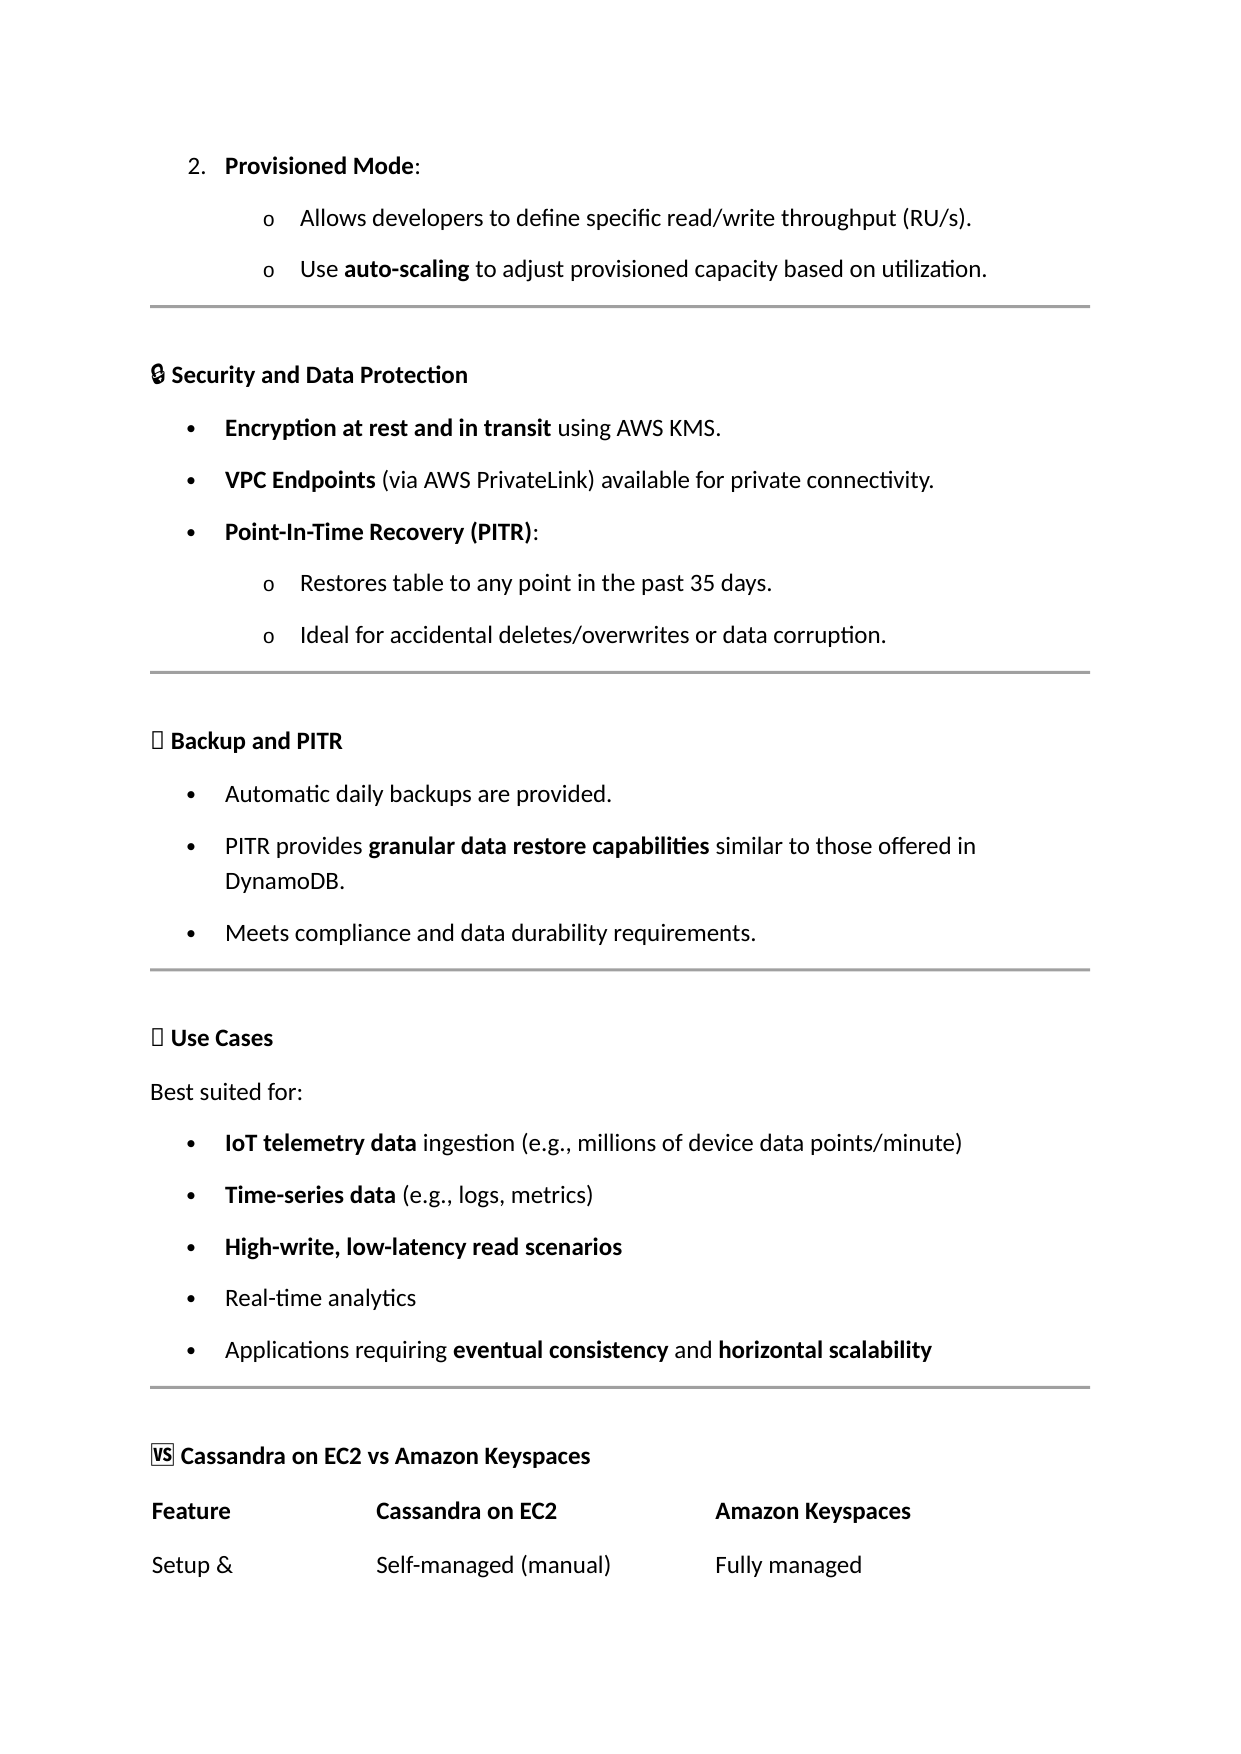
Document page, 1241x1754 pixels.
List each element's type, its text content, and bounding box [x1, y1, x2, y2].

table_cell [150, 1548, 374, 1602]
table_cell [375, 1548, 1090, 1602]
list IoT telemetry data ingestion (e.g., millions of device data points/minute) [187, 1127, 1090, 1158]
list High-write, low-latency read scenarios [187, 1231, 1090, 1261]
list Ideal for accidental deletes/overwrites or data corruption. [262, 619, 1090, 650]
list Use auto-scaling to adjust provisioned capacity based on utilization. [262, 253, 1090, 284]
list Point-In-Time Recovery (PITR): [187, 516, 1090, 546]
list Meets compliance and data durability requirements. [187, 917, 1090, 947]
list VPC Endpoints (via AWS PrivateLink) available for private connectivity. [187, 464, 1090, 495]
text Best suited for: [150, 1076, 1090, 1106]
list Applications requiring eventual consistency and horizontal scalability [187, 1334, 1090, 1365]
list Provisioned Mode: [187, 150, 1090, 181]
text 📅 Backup and PITR [150, 722, 1090, 757]
list Encryption at rest and in transit using AWS KMS. [187, 412, 1090, 443]
list Real-time analytics [187, 1282, 1090, 1313]
text 🔗 Use Cases [150, 1020, 1090, 1054]
list Time-series data (e.g., logs, metrics) [187, 1179, 1090, 1210]
list PITR provides granular data restore capabilities similar to those offered in DynamoDB. [187, 830, 1090, 896]
text 🔒 Security and Data Protection [150, 357, 1090, 391]
list Allows developers to define specific read/write throughput (RU/s). [262, 202, 1090, 232]
list Restores table to any point in the past 35 days. [262, 567, 1090, 598]
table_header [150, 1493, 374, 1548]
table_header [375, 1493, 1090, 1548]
text 🆚 Cassandra on EC2 vs Amazon Keyspaces [150, 1437, 1090, 1472]
list Automatic daily backups are provided. [187, 778, 1090, 809]
